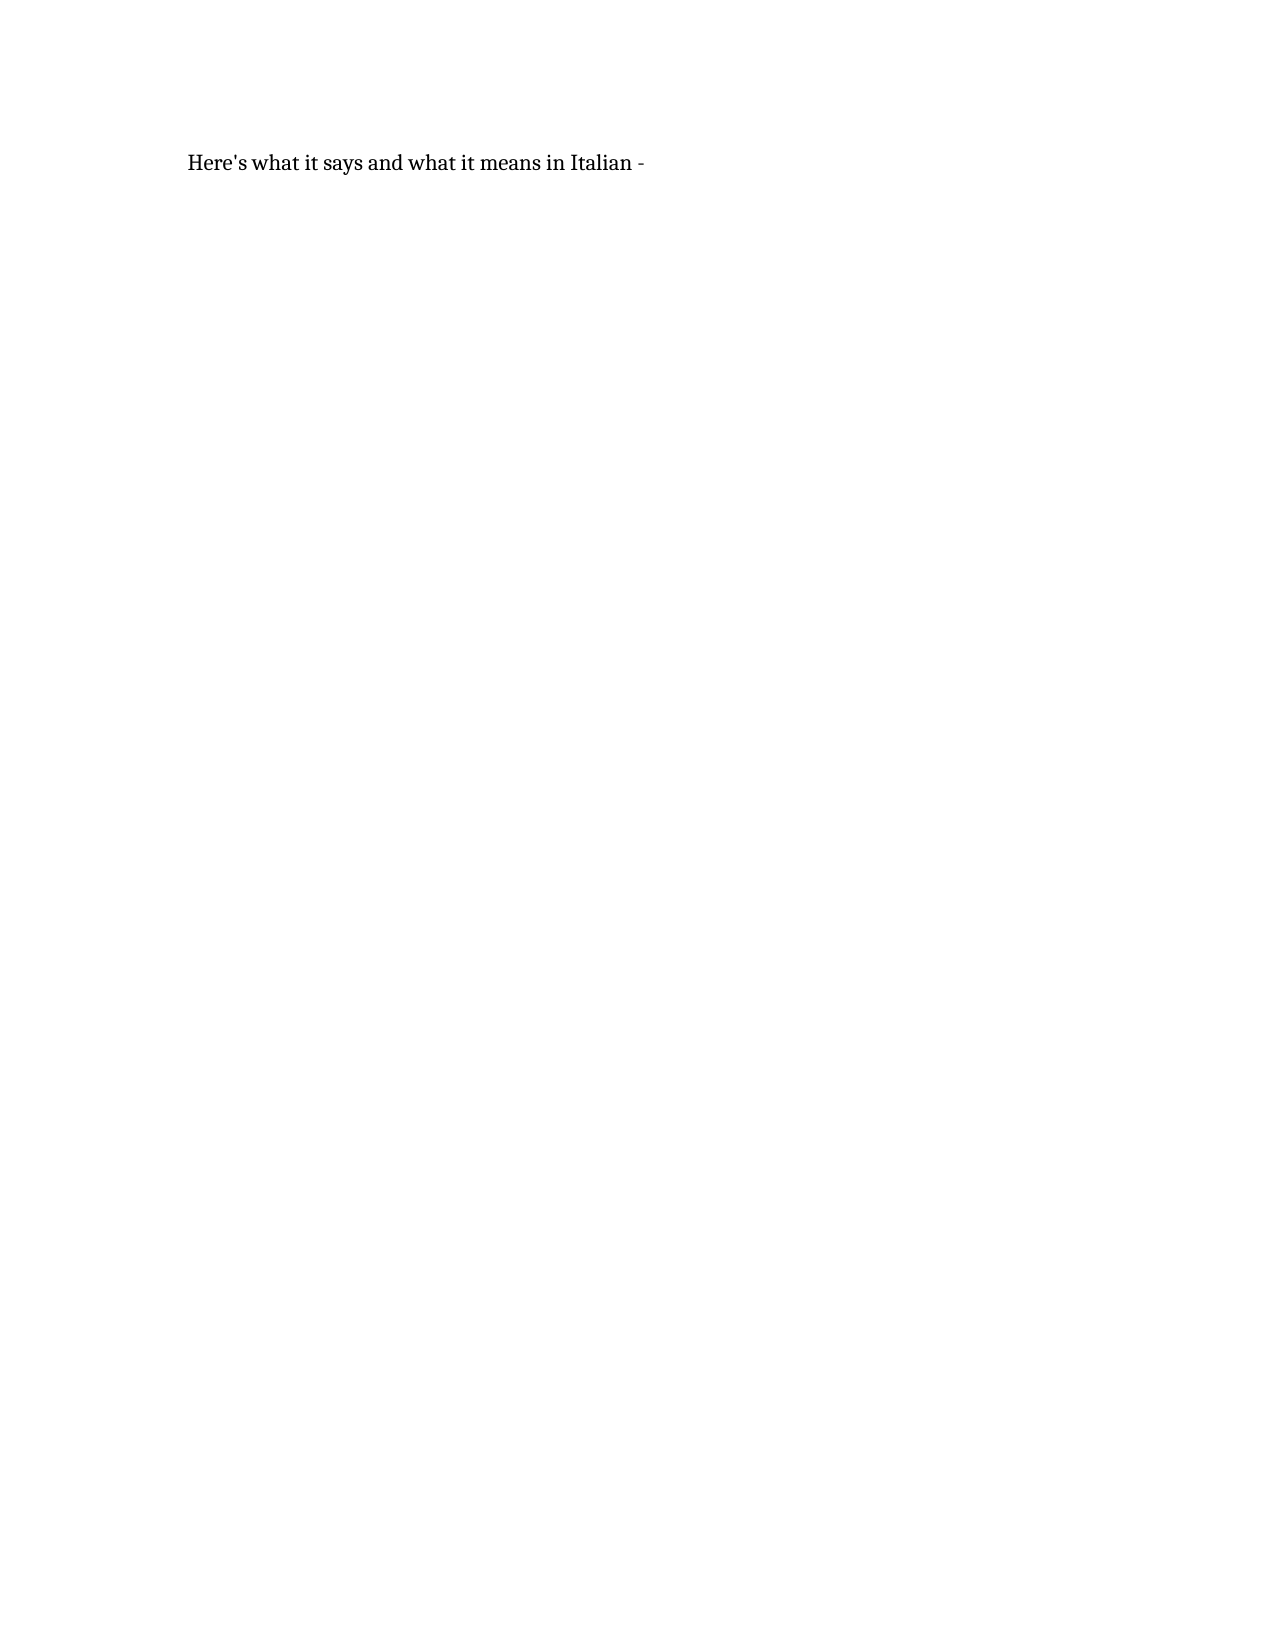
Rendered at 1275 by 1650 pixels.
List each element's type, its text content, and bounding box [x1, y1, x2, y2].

text Here's what it says and what it means in Italian - [187, 150, 1087, 176]
